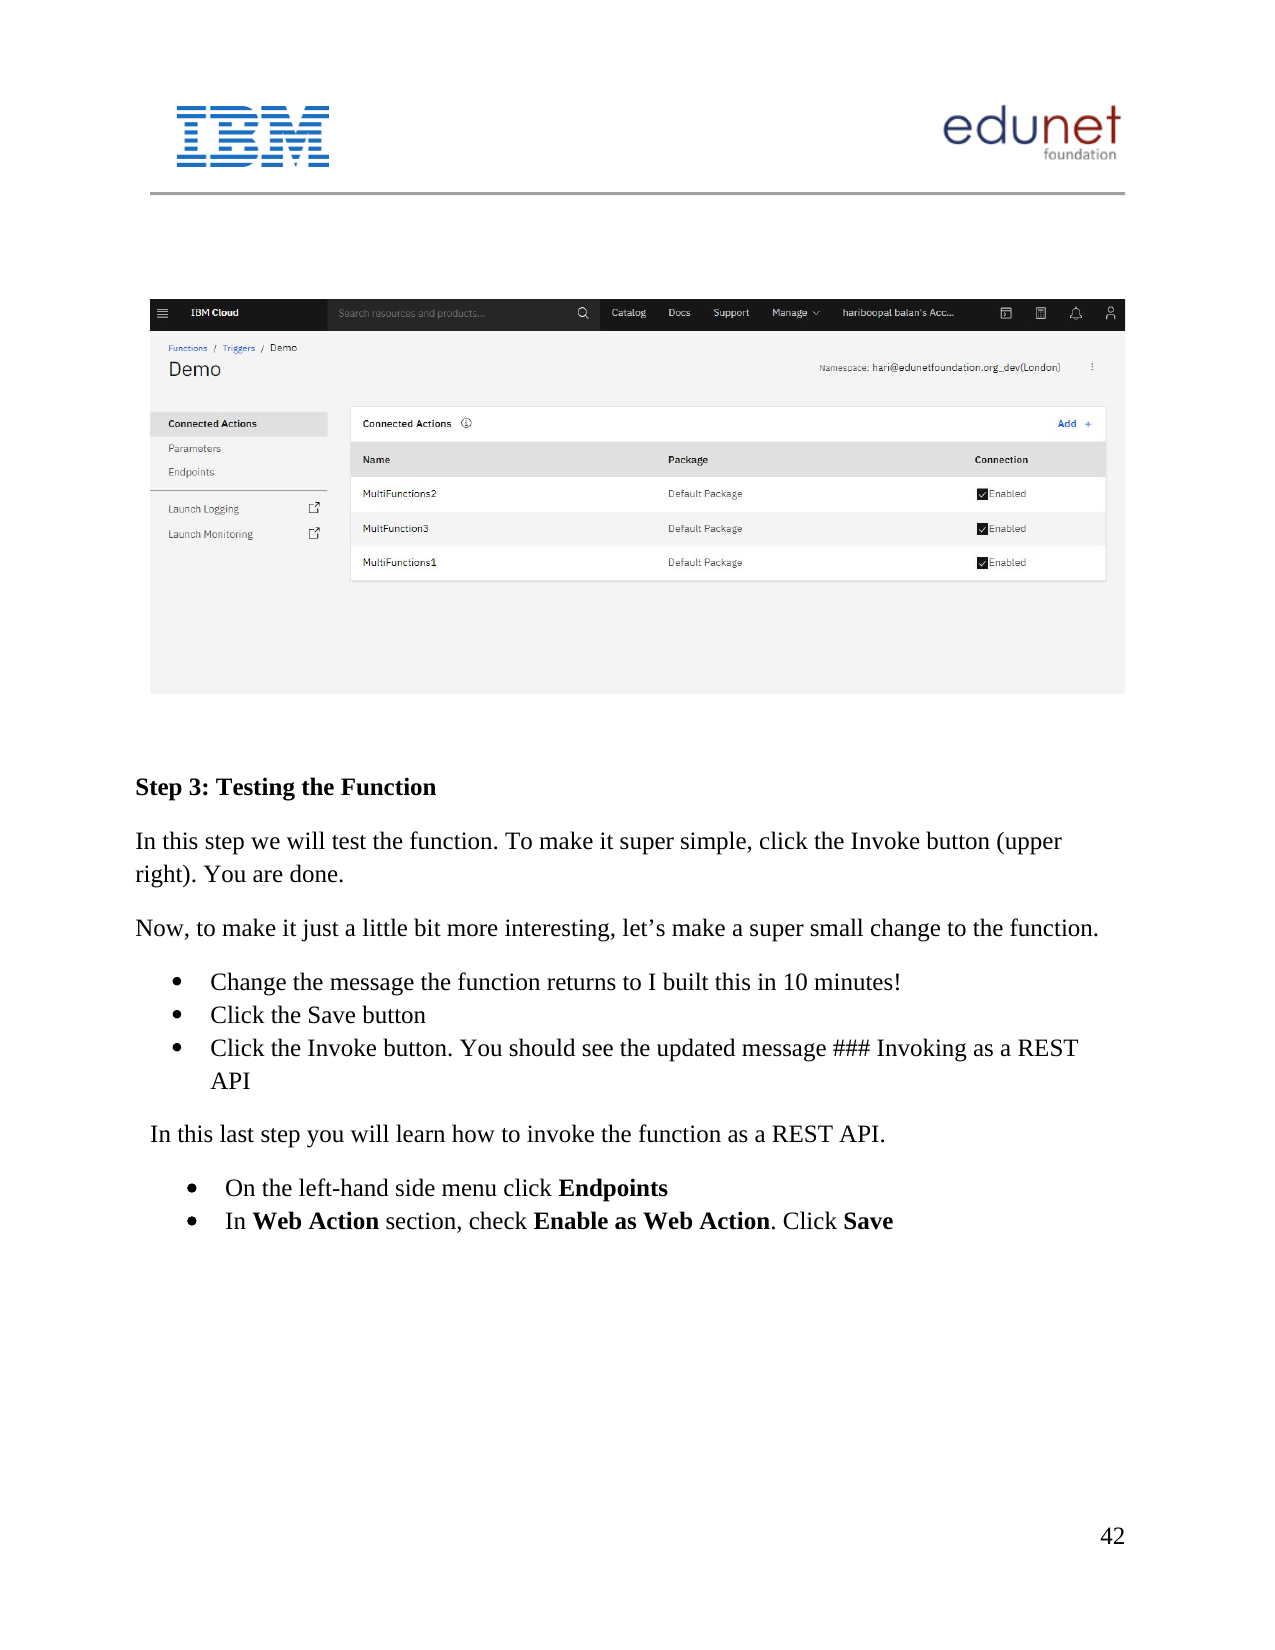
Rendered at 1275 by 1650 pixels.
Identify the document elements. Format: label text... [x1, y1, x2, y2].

picture [176, 106, 329, 167]
list Click the Save button [173, 1000, 1125, 1028]
list On the left-hand side menu click Endpoints [187, 1173, 1125, 1202]
list Change the message the function returns to I built this in 10 minutes! [173, 967, 1125, 995]
picture [150, 299, 1125, 694]
text Now, to make it just a little bit more interesting, let’s make a super small change to the function. [135, 913, 1125, 942]
text Step 3: Testing the Function [135, 772, 1125, 801]
picture [941, 95, 1125, 167]
text In this step we will test the function. To make it super simple, click the Invoke button (upper right). You are done. [135, 826, 1125, 888]
text In this last step you will learn how to invoke the function as a REST API. [150, 1119, 1125, 1148]
list In Web Action section, check Enable as Web Action. Click Save [187, 1206, 1125, 1235]
list Click the Invoke button. You should see the updated message ### Invoking as a REST API [173, 1033, 1125, 1094]
